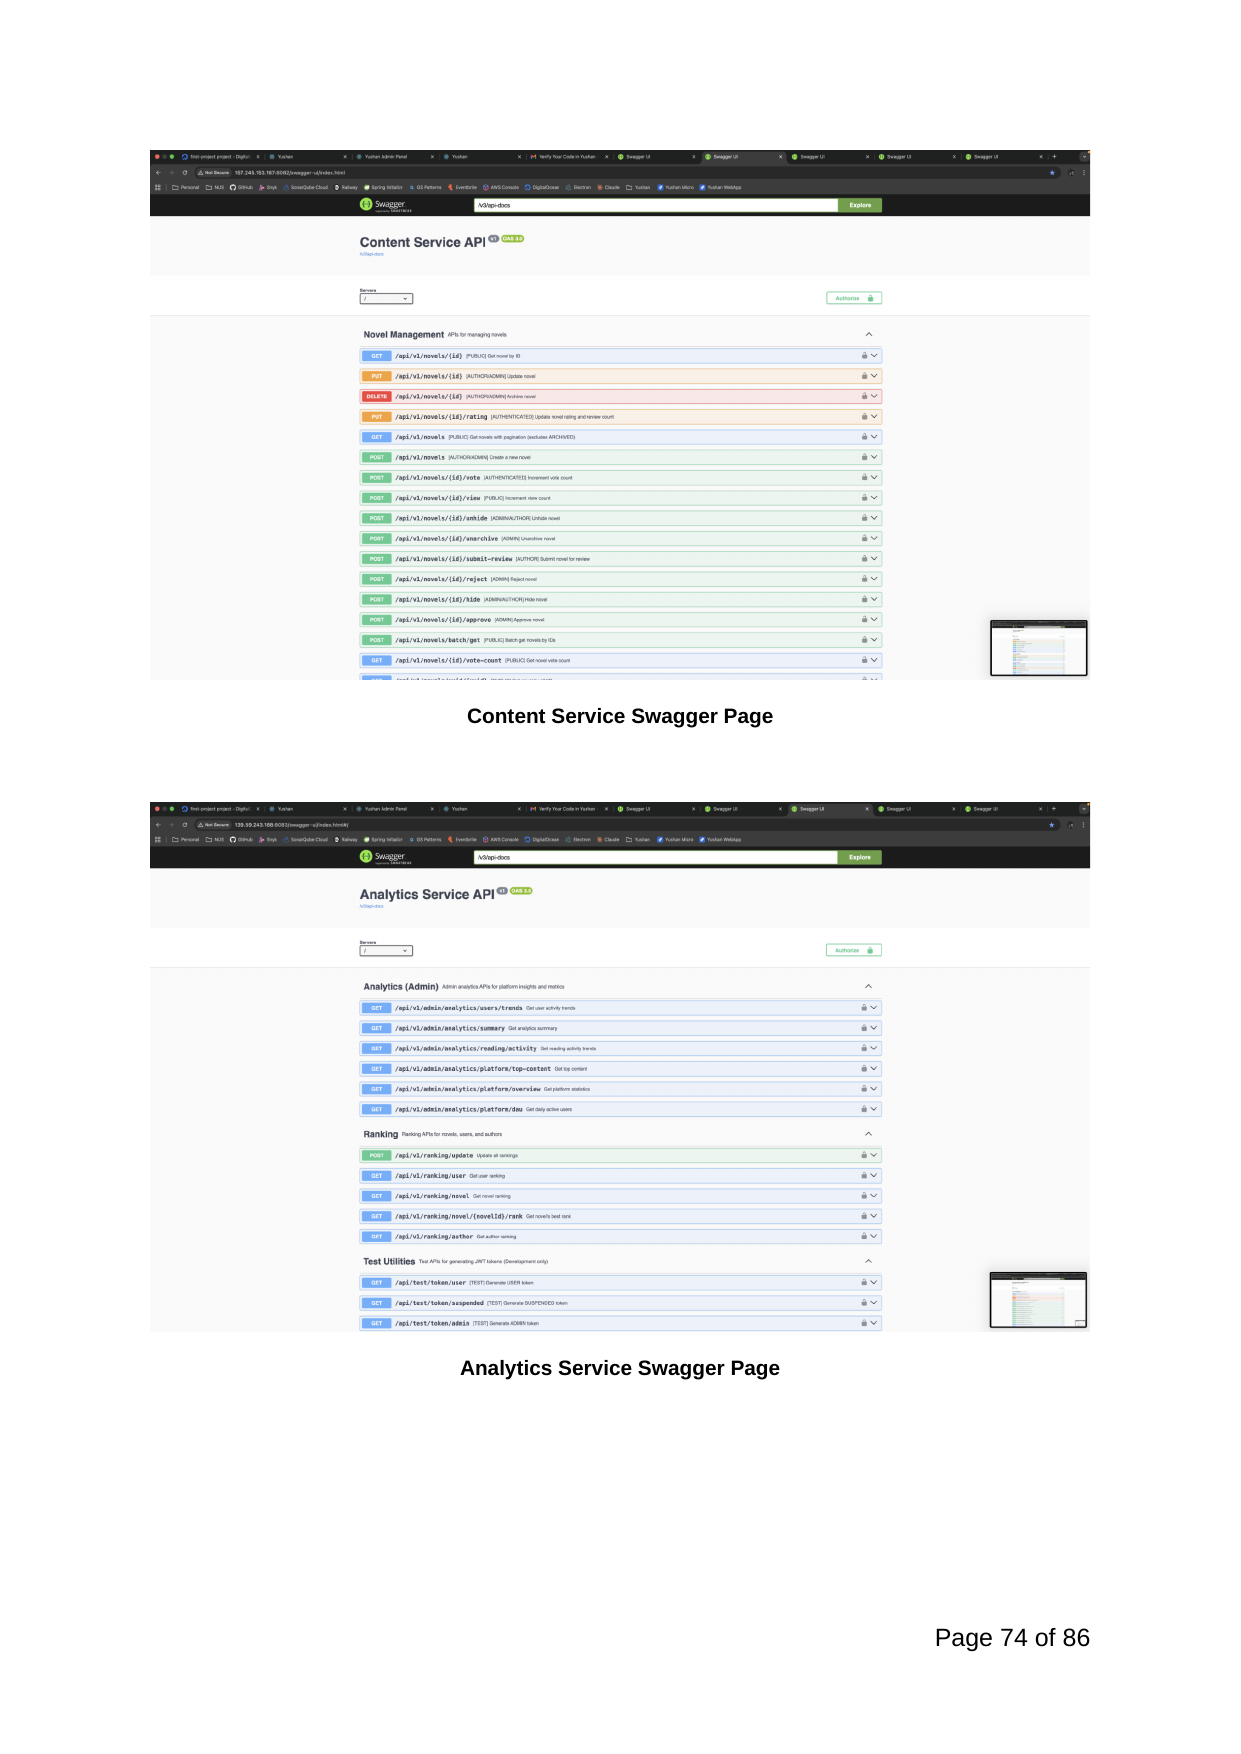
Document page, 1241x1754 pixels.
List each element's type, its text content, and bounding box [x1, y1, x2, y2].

text Content Service Swagger Page [150, 704, 1090, 728]
text Analytics Service Swagger Page [150, 1356, 1090, 1380]
picture [150, 150, 1091, 680]
picture [150, 802, 1091, 1332]
